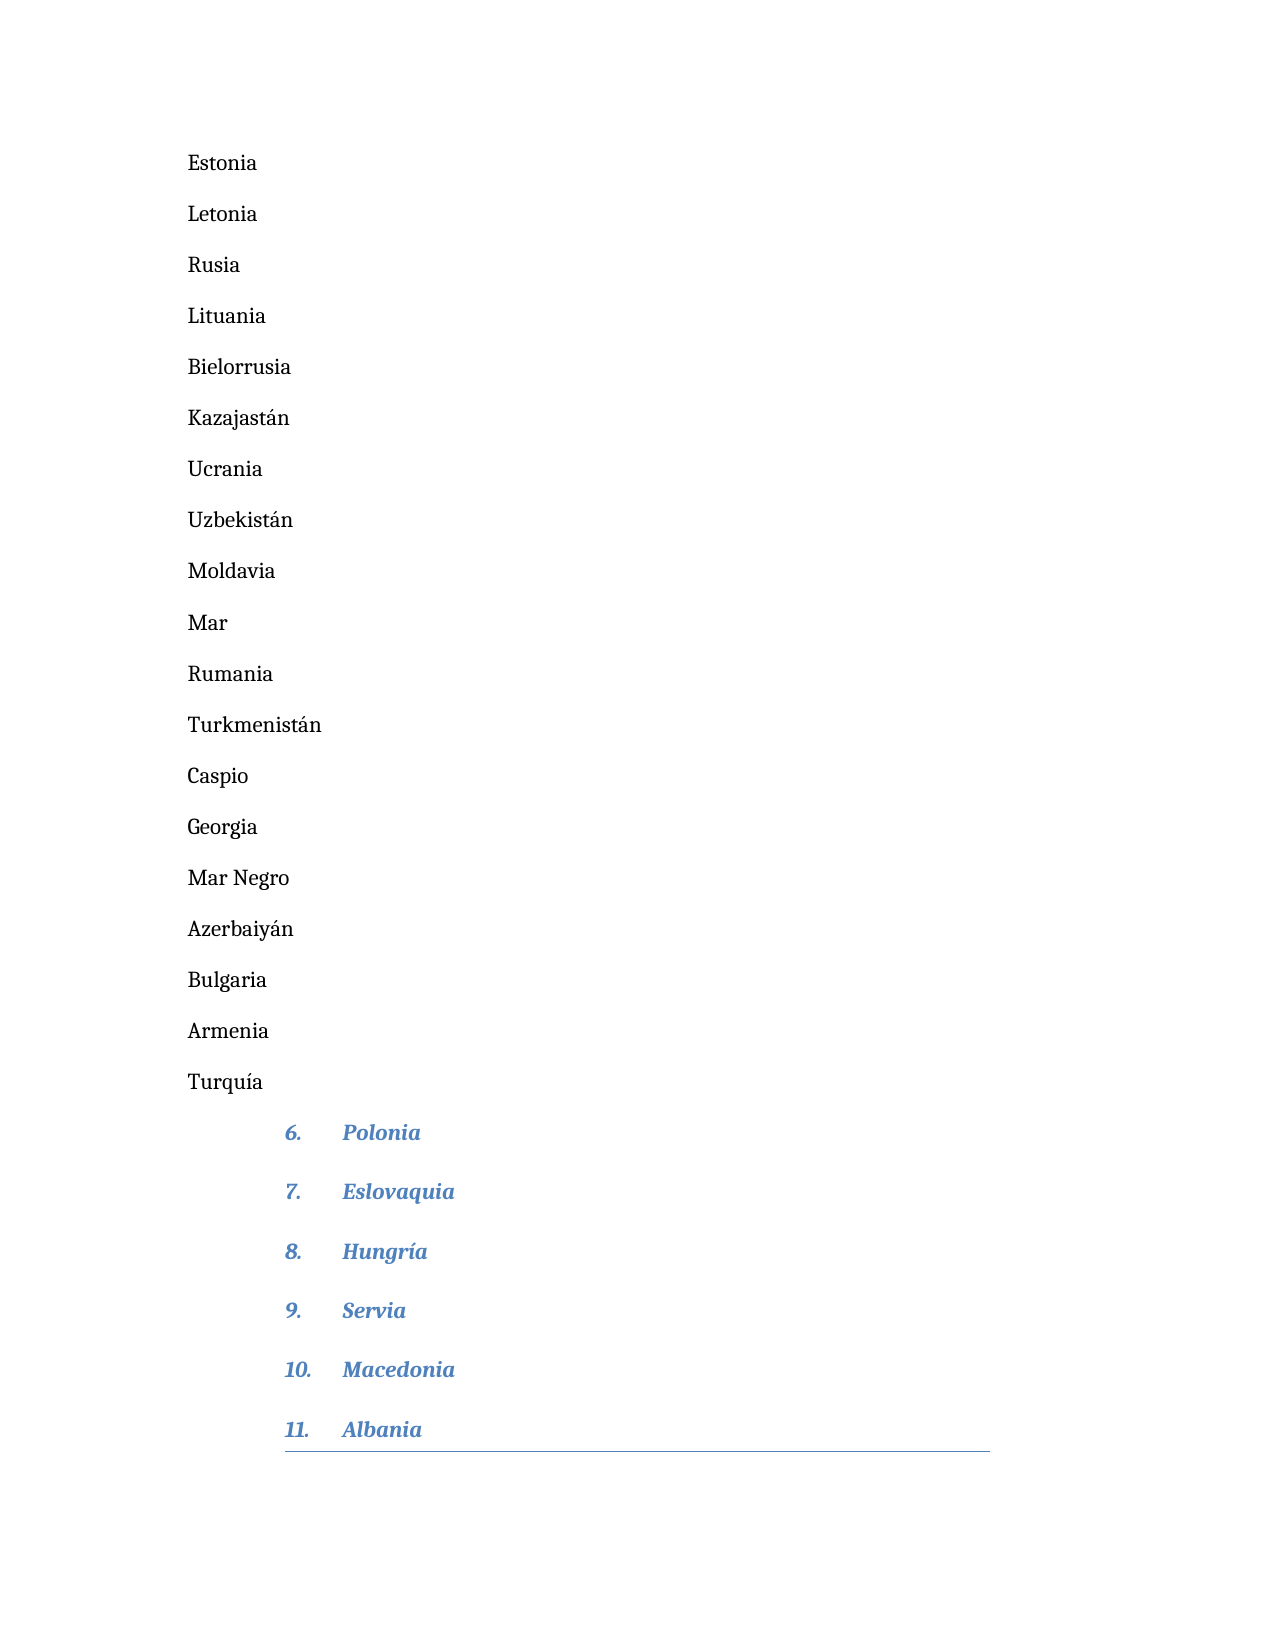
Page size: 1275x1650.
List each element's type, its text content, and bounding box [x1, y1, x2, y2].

text Uzbekistán [187, 507, 1087, 534]
text Ucrania [187, 456, 1087, 483]
text 8. Hungría [285, 1238, 990, 1265]
text 10. Macedonia [285, 1357, 990, 1384]
text 11. Albania [285, 1417, 990, 1451]
text Georgia [187, 813, 1087, 840]
text Caspio [187, 762, 1087, 789]
text Mar Negro [187, 864, 1087, 891]
text 7. Eslovaquia [285, 1179, 990, 1206]
text Turkmenistán [187, 711, 1087, 738]
text Bielorrusia [187, 354, 1087, 381]
text Letonia [187, 201, 1087, 227]
text 9. Servia [285, 1298, 990, 1324]
text Azerbaiyán [187, 916, 1087, 942]
text Lituania [187, 303, 1087, 329]
text Moldavia [187, 558, 1087, 585]
text Estonia [187, 150, 1087, 176]
text Mar [187, 609, 1087, 636]
text 6. Polonia [285, 1120, 990, 1146]
text Kazajastán [187, 405, 1087, 432]
text Armenia [187, 1018, 1087, 1044]
text Bulgaria [187, 967, 1087, 993]
text Rumania [187, 660, 1087, 687]
text Turquía [187, 1069, 1087, 1095]
text Rusia [187, 252, 1087, 278]
